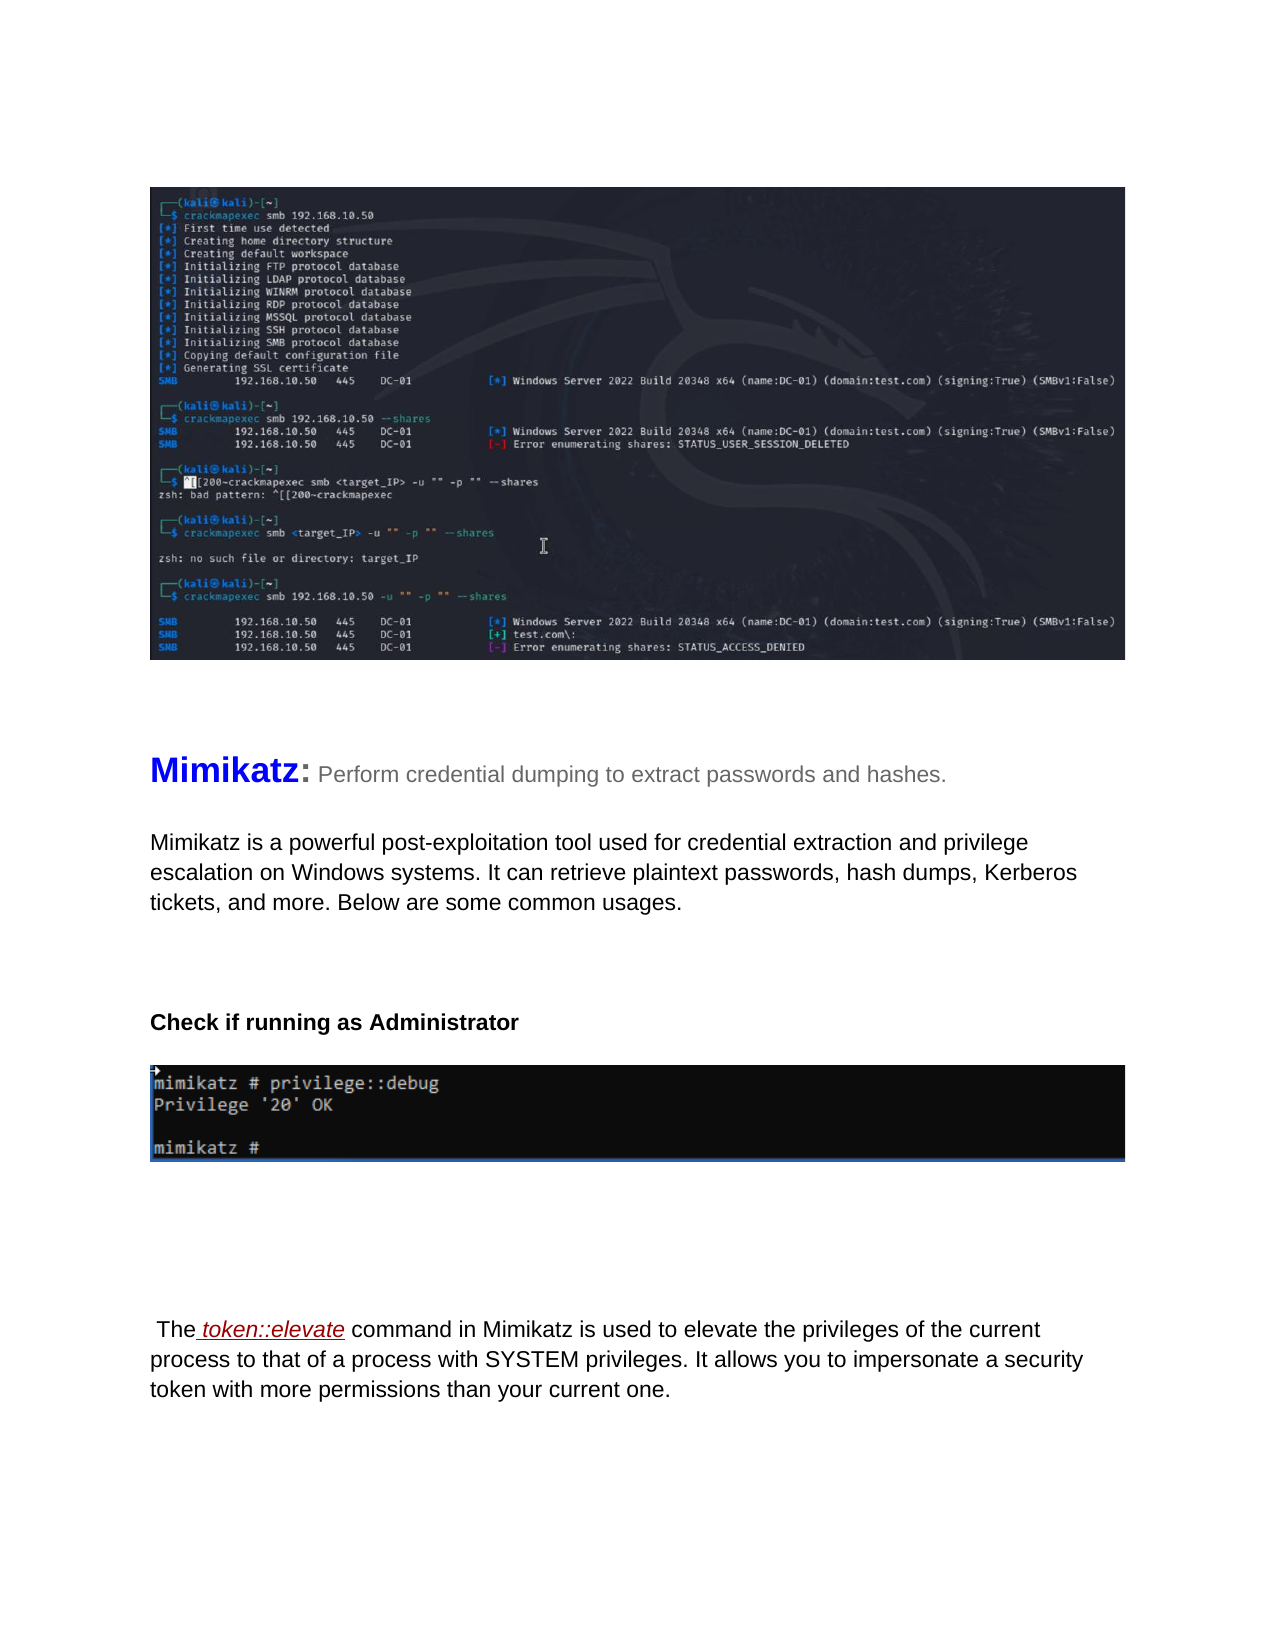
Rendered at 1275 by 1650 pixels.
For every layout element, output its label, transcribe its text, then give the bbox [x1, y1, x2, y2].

text Mimikatz is a powerful post-exploitation tool used for credential extraction and privilege escalation on Windows systems. It can retrieve plaintext passwords, hash dumps, Kerberos tickets, and more. Below are some common usages. [150, 798, 1125, 915]
picture [150, 1065, 1125, 1162]
text Check if running as Administrator [150, 1009, 1125, 1035]
text The token::elevate command in Mimikatz is used to elevate the privileges of the current process to that of a process with SYSTEM privileges. It allows you to impersonate a security token with more permissions than your current one. [150, 1316, 1125, 1403]
picture [150, 187, 1125, 660]
subtitle Mimikatz: Perform credential dumping to extract passwords and hashes. [150, 749, 1125, 790]
